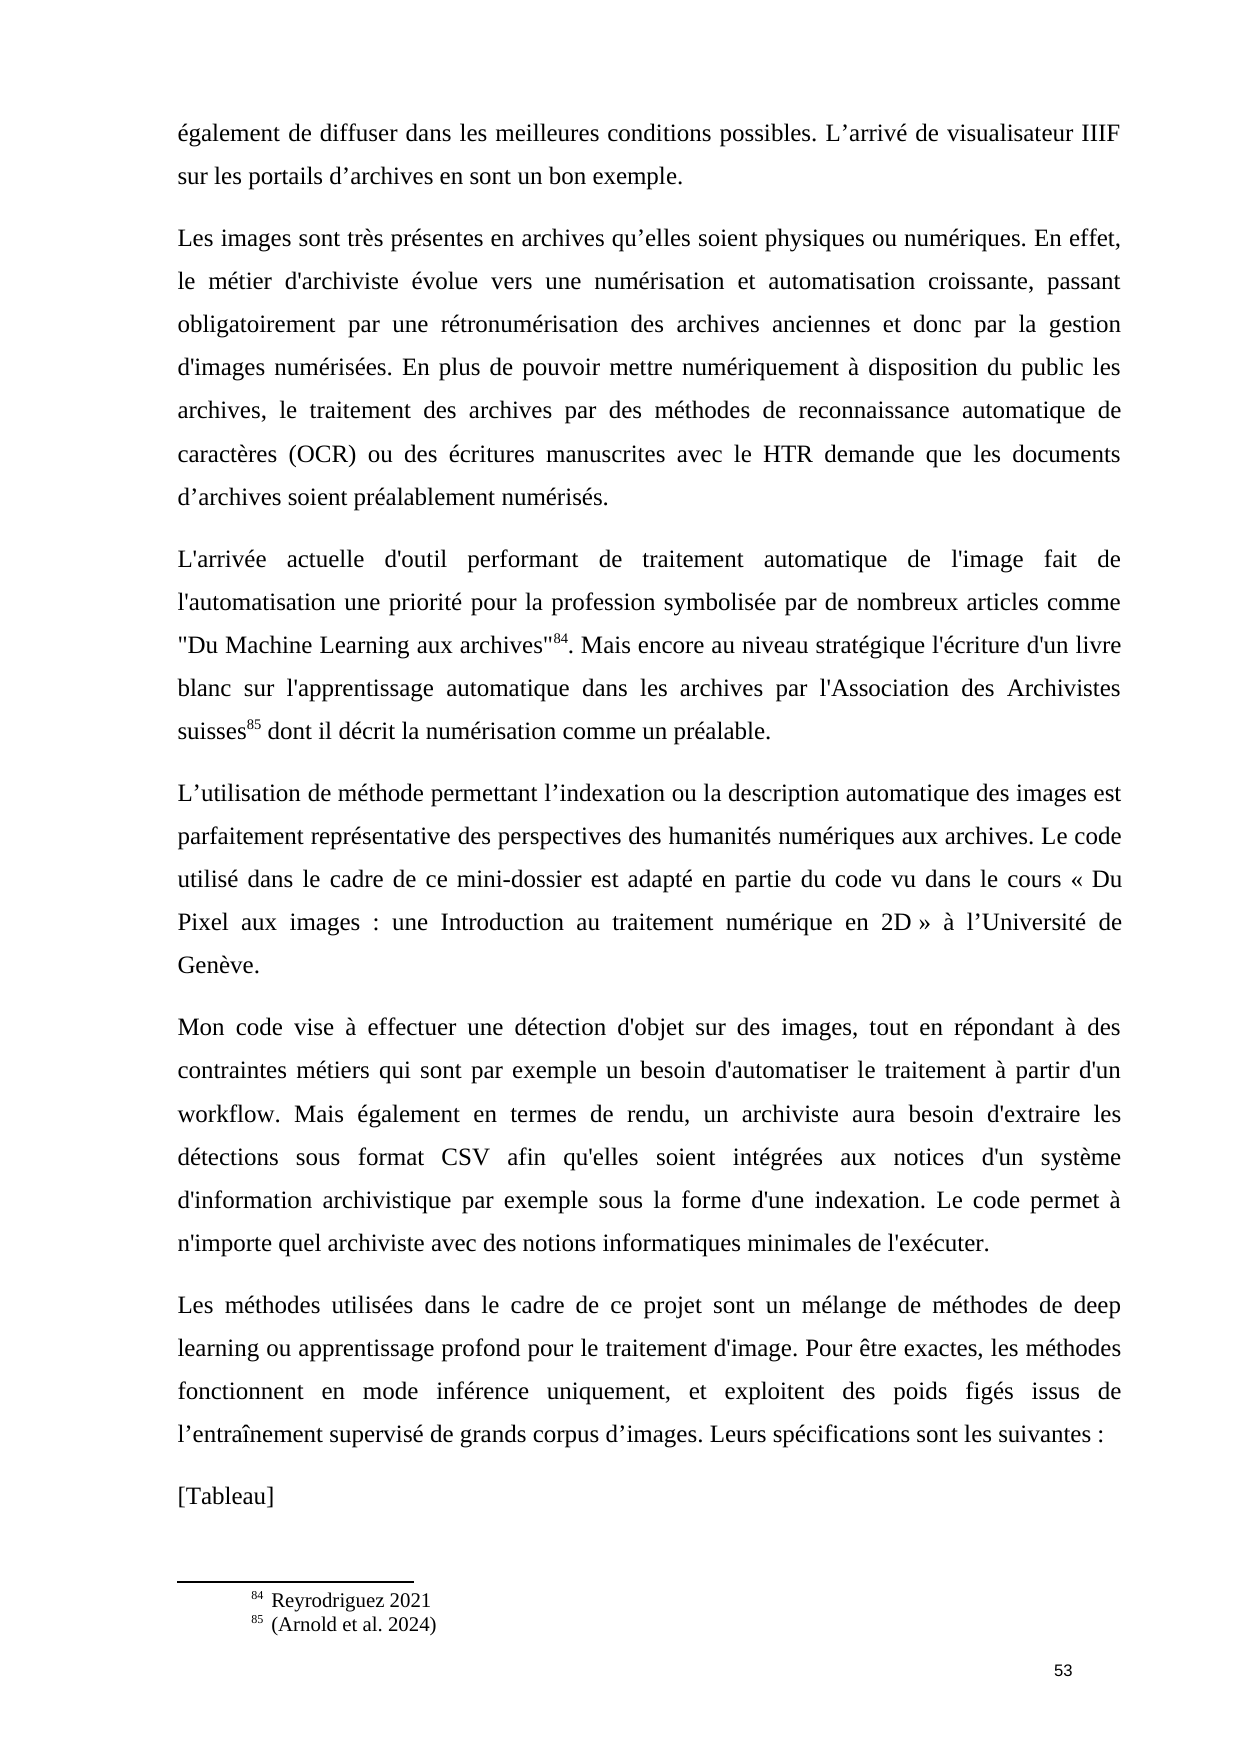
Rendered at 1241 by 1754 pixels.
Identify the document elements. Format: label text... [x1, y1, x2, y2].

text Mon code vise à effectuer une détection d'objet sur des images, tout en répondant à des contraintes métiers qui sont par exemple un besoin d'automatiser le traitement à partir d'un workflow. Mais également en termes de rendu, un archiviste aura besoin d'extraire les détections sous format CSV afin qu'elles soient intégrées aux notices d'un système d'information archivistique par exemple sous la forme d'une indexation. Le code permet à n'importe quel archiviste avec des notions informatiques minimales de l'exécuter. [177, 1012, 1122, 1257]
text Les images sont très présentes en archives qu’elles soient physiques ou numériques. En effet, le métier d'archiviste évolue vers une numérisation et automatisation croissante, passant obligatoirement par une rétronumérisation des archives anciennes et donc par la gestion d'images numérisées. En plus de pouvoir mettre numériquement à disposition du public les archives, le traitement des archives par des méthodes de reconnaissance automatique de caractères (OCR) ou des écritures manuscrites avec le HTR demande que les documents d’archives soient préalablement numérisés. [177, 223, 1122, 511]
text [Tableau] [177, 1481, 1122, 1510]
text L’utilisation de méthode permettant l’indexation ou la description automatique des images est parfaitement représentative des perspectives des humanités numériques aux archives. Le code utilisé dans le cadre de ce mini-dossier est adapté en partie du code vu dans le cours « Du Pixel aux images : une Introduction au traitement numérique en 2D » à l’Université de Genève. [177, 778, 1122, 979]
text L'arrivée actuelle d'outil performant de traitement automatique de l'image fait de l'automatisation une priorité pour la profession symbolisée par de nombreux articles comme "Du Machine Learning aux archives". Mais encore au niveau stratégique l'écriture d'un livre blanc sur l'apprentissage automatique dans les archives par l'Association des Archivistes suisses dont il décrit la numérisation comme un préalable. [177, 544, 1122, 745]
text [177, 118, 1122, 190]
text Les méthodes utilisées dans le cadre de ce projet sont un mélange de méthodes de deep learning ou apprentissage profond pour le traitement d'image. Pour être exactes, les méthodes fonctionnent en mode inférence uniquement, et exploitent des poids figés issus de l’entraînement supervisé de grands corpus d’images. Leurs spécifications sont les suivantes : [177, 1290, 1122, 1448]
